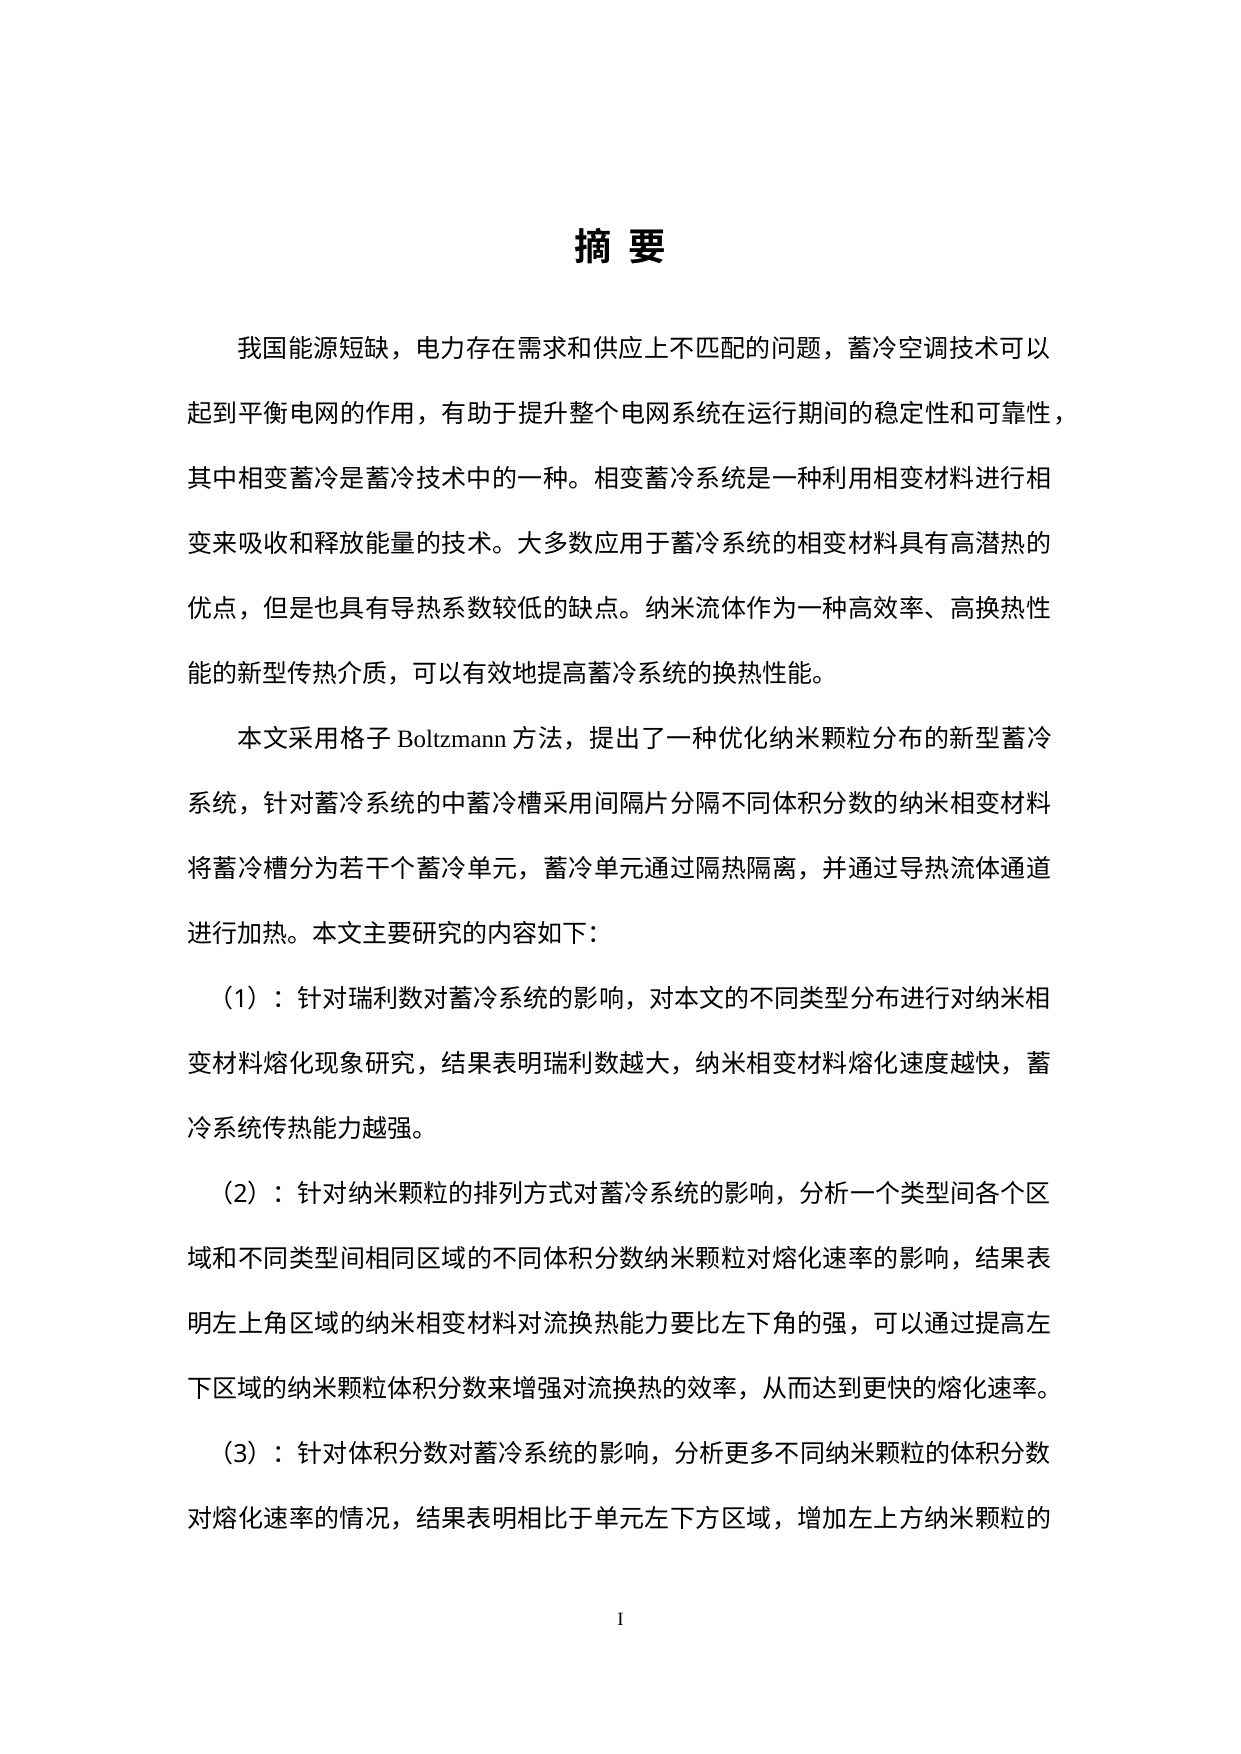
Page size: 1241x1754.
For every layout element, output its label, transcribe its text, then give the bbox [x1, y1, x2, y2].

text 我国能源短缺，电力存在需求和供应上不匹配的问题，蓄冷空调技术可以起到平衡电网的作用，有助于提升整个电网系统在运行期间的稳定性和可靠性，其中相变蓄冷是蓄冷技术中的一种。相变蓄冷系统是一种利用相变材料进行相变来吸收和释放能量的技术。大多数应用于蓄冷系统的相变材料具有高潜热的优点，但是也具有导热系数较低的缺点。纳米流体作为一种高效率、高换热性能的新型传热介质，可以有效地提高蓄冷系统的换热性能。 [187, 314, 1053, 704]
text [187, 1419, 1053, 1549]
text （2）：针对纳米颗粒的排列方式对蓄冷系统的影响，分析一个类型间各个区域和不同类型间相同区域的不同体积分数纳米颗粒对熔化速率的影响，结果表明左上角区域的纳米相变材料对流换热能力要比左下角的强，可以通过提高左下区域的纳米颗粒体积分数来增强对流换热的效率，从而达到更快的熔化速率。 [187, 1159, 1053, 1419]
text 摘 要 [187, 212, 1053, 277]
text 本文采用格子Boltzmann方法，提出了一种优化纳米颗粒分布的新型蓄冷系统，针对蓄冷系统的中蓄冷槽采用间隔片分隔不同体积分数的纳米相变材料，将蓄冷槽分为若干个蓄冷单元，蓄冷单元通过隔热隔离，并通过导热流体通道进行加热。本文主要研究的内容如下： [187, 704, 1053, 964]
text （1）：针对瑞利数对蓄冷系统的影响，对本文的不同类型分布进行对纳米相变材料熔化现象研究，结果表明瑞利数越大，纳米相变材料熔化速度越快，蓄冷系统传热能力越强。 [187, 964, 1053, 1159]
